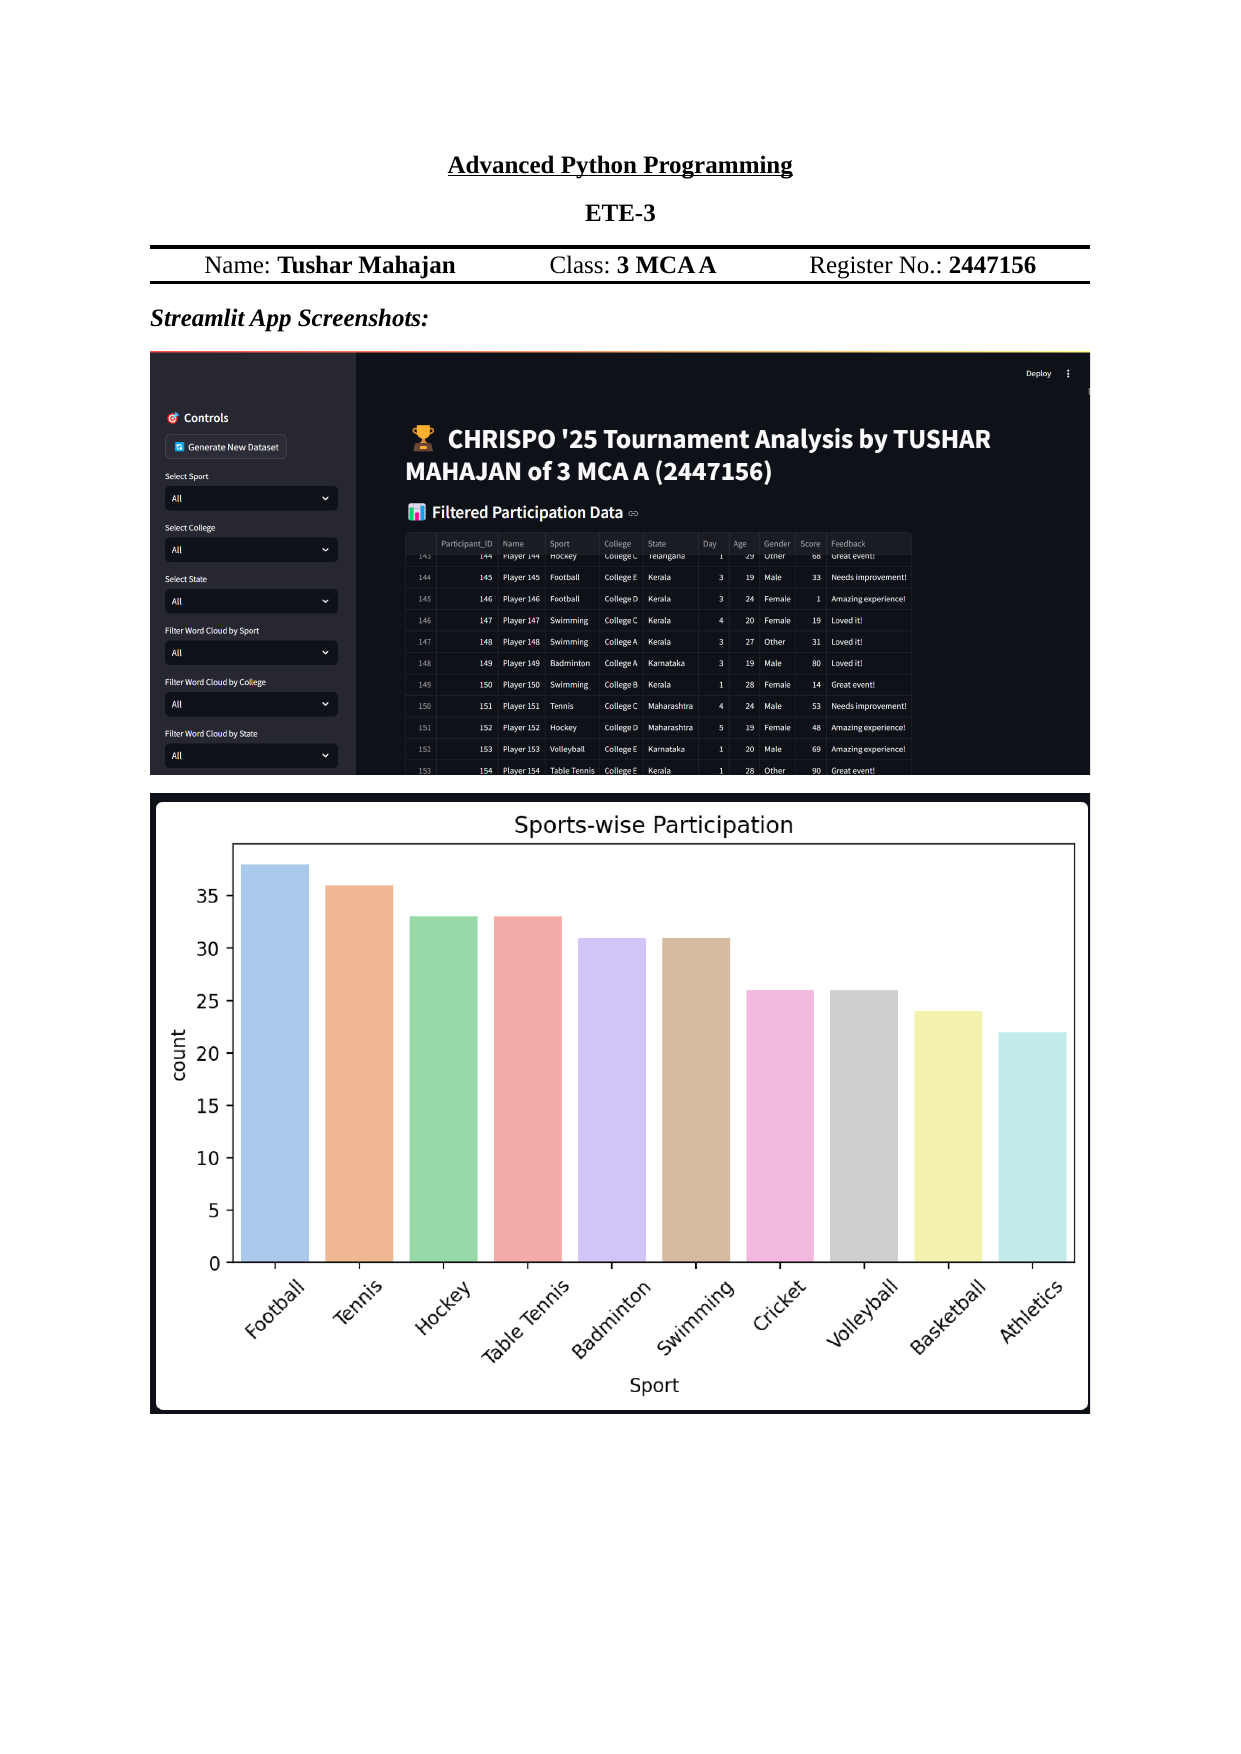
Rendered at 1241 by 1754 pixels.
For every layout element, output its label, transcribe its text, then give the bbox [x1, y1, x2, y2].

text Advanced Python Programming [150, 150, 1090, 179]
text ETE-3 [150, 198, 1090, 226]
picture [150, 793, 1091, 1414]
text Name: Tushar Mahajan Class: 3 MCA A Register No.: 2447156 [150, 249, 1090, 281]
text Streamlit App Screenshots: [150, 303, 1090, 332]
picture [150, 351, 1091, 775]
